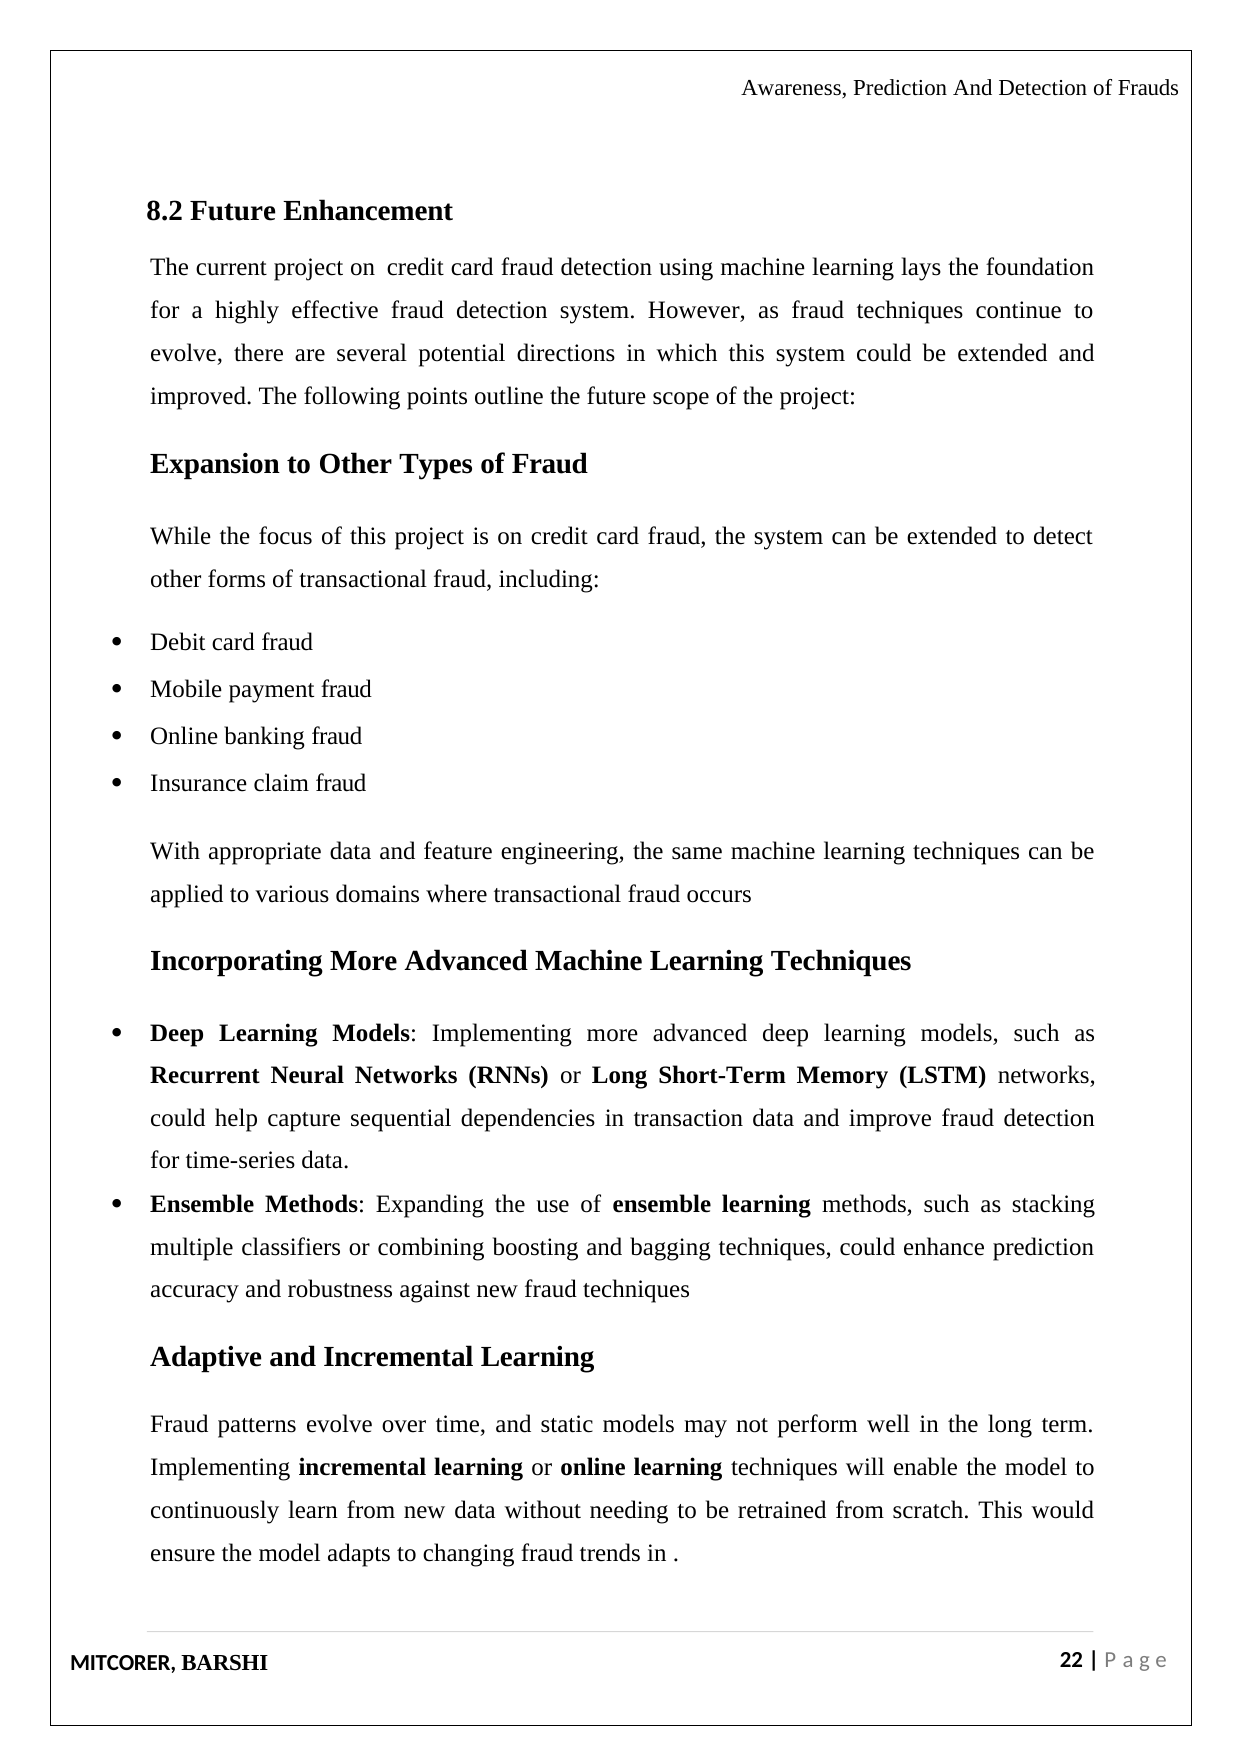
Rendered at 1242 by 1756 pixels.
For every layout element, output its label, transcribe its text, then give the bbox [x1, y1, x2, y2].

text While the focus of this project is on credit card fraud, the system can be extended to detect other forms of transactional fraud, including: [150, 521, 1095, 593]
picture [1051, 1644, 1176, 1673]
subtitle Expansion to Other Types of Fraud [150, 447, 1168, 480]
list Ensemble Methods: Expanding the use of ensemble learning methods, such as stacking multiple classifiers or combining boosting and bagging techniques, could enhance prediction accuracy and robustness against new fraud techniques [112, 1189, 1096, 1303]
list Insurance claim fraud [112, 768, 1168, 797]
list Mobile payment fraud [112, 674, 1168, 703]
subtitle Incorporating More Advanced Machine Learning Techniques [150, 943, 1168, 977]
subtitle Future Enhancement [146, 193, 1168, 226]
text With appropriate data and feature engineering, the same machine learning techniques can be applied to various domains where transactional fraud occurs [150, 836, 1095, 908]
subtitle Adaptive and Incremental Learning [150, 1339, 1168, 1372]
list Online banking fraud [112, 721, 1168, 750]
list Deep Learning Models: Implementing more advanced deep learning models, such as Recurrent Neural Networks (RNNs) or Long Short-Term Memory (LSTM) networks, could help capture sequential dependencies in transaction data and improve fraud detection for time-series data. [112, 1018, 1096, 1174]
text Fraud patterns evolve over time, and static models may not perform well in the long term. Implementing incremental learning or online learning techniques will enable the model to continuously learn from new data without needing to be retrained from scratch. This would ensure the model adapts to changing fraud trends in . [150, 1409, 1095, 1567]
picture [62, 1647, 263, 1676]
list Debit card fraud [112, 627, 1168, 656]
text The current project on credit card fraud detection using machine learning lays the foundation for a highly effective fraud detection system. However, as fraud techniques continue to evolve, there are several potential directions in which this system could be extended and improved. The following points outline the future scope of the project: [150, 252, 1095, 410]
